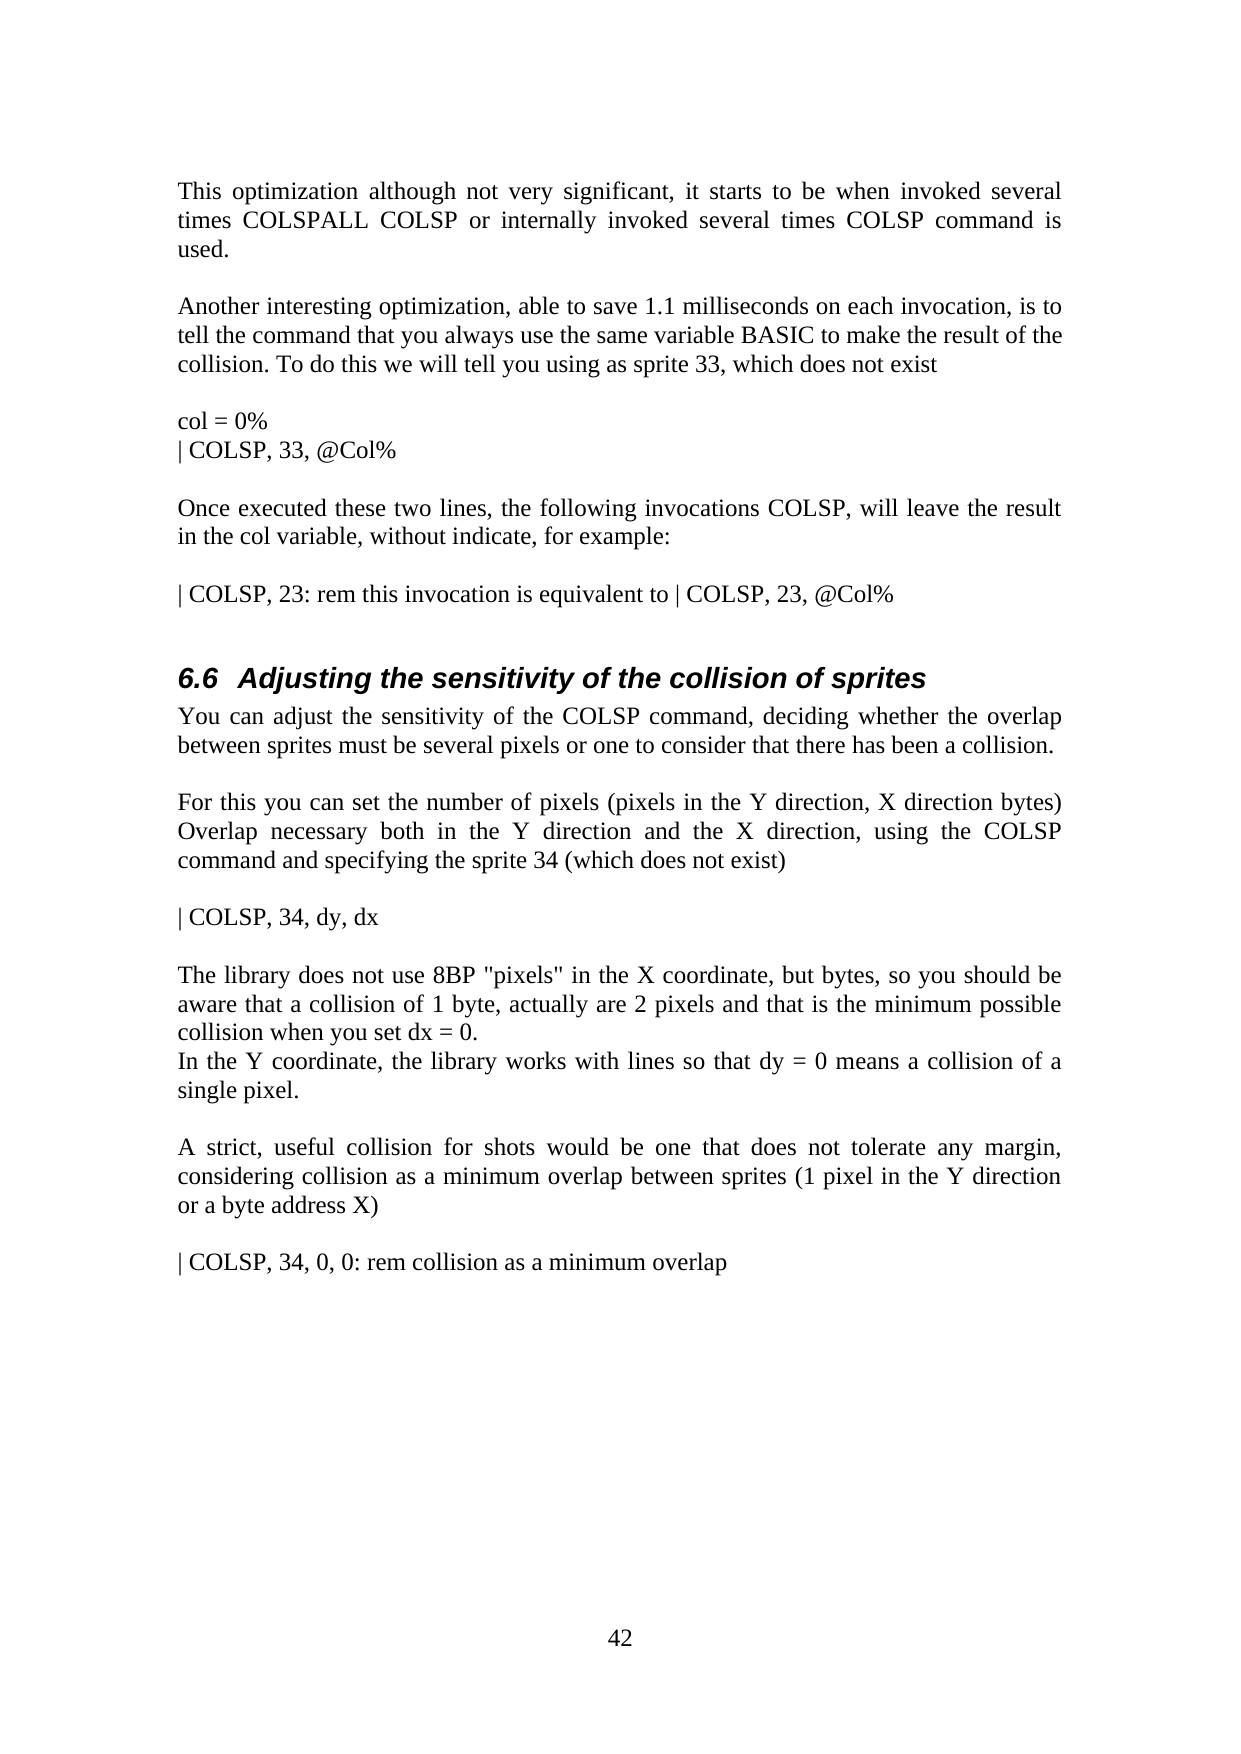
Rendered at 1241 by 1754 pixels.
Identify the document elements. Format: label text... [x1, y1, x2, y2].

text You can adjust the sensitivity of the COLSP command, deciding whether the overlap between sprites must be several pixels or one to consider that there has been a collision. [177, 701, 1063, 759]
subtitle Adjusting the sensitivity of the collision of sprites [177, 661, 1063, 695]
text In the Y coordinate, the library works with lines so that dy = 0 means a collision of a single pixel. [177, 1046, 1063, 1104]
text col = 0% [177, 406, 1063, 435]
text A strict, useful collision for shots would be one that does not tolerate any margin, considering collision as a minimum overlap between sprites (1 pixel in the Y direction or a byte address X) [177, 1132, 1063, 1219]
text This optimization although not very significant, it starts to be when invoked several times COLSPALL COLSP or internally invoked several times COLSP command is used. [177, 176, 1063, 263]
text The library does not use 8BP "pixels" in the X coordinate, but bytes, so you should be aware that a collision of 1 byte, actually are 2 pixels and that is the minimum possible collision when you set dx = 0. [177, 960, 1063, 1046]
text Once executed these two lines, the following invocations COLSP, will leave the result in the col variable, without indicate, for example: [177, 493, 1063, 550]
text Another interesting optimization, able to save 1.1 milliseconds on each invocation, is to tell the command that you always use the same variable BASIC to make the result of the collision. To do this we will tell you using as sprite 33, which does not exist [177, 291, 1063, 378]
text | COLSP, 33, @Col% [177, 435, 1063, 464]
text | COLSP, 34, dy, dx [177, 902, 1063, 931]
text For this you can set the number of pixels (pixels in the Y direction, X direction bytes) Overlap necessary both in the Y direction and the X direction, using the COLSP command and specifying the sprite 34 (which does not exist) [177, 787, 1063, 874]
text | COLSP, 23: rem this invocation is equivalent to | COLSP, 23, @Col% [177, 579, 1063, 608]
text | COLSP, 34, 0, 0: rem collision as a minimum overlap [177, 1247, 1063, 1276]
